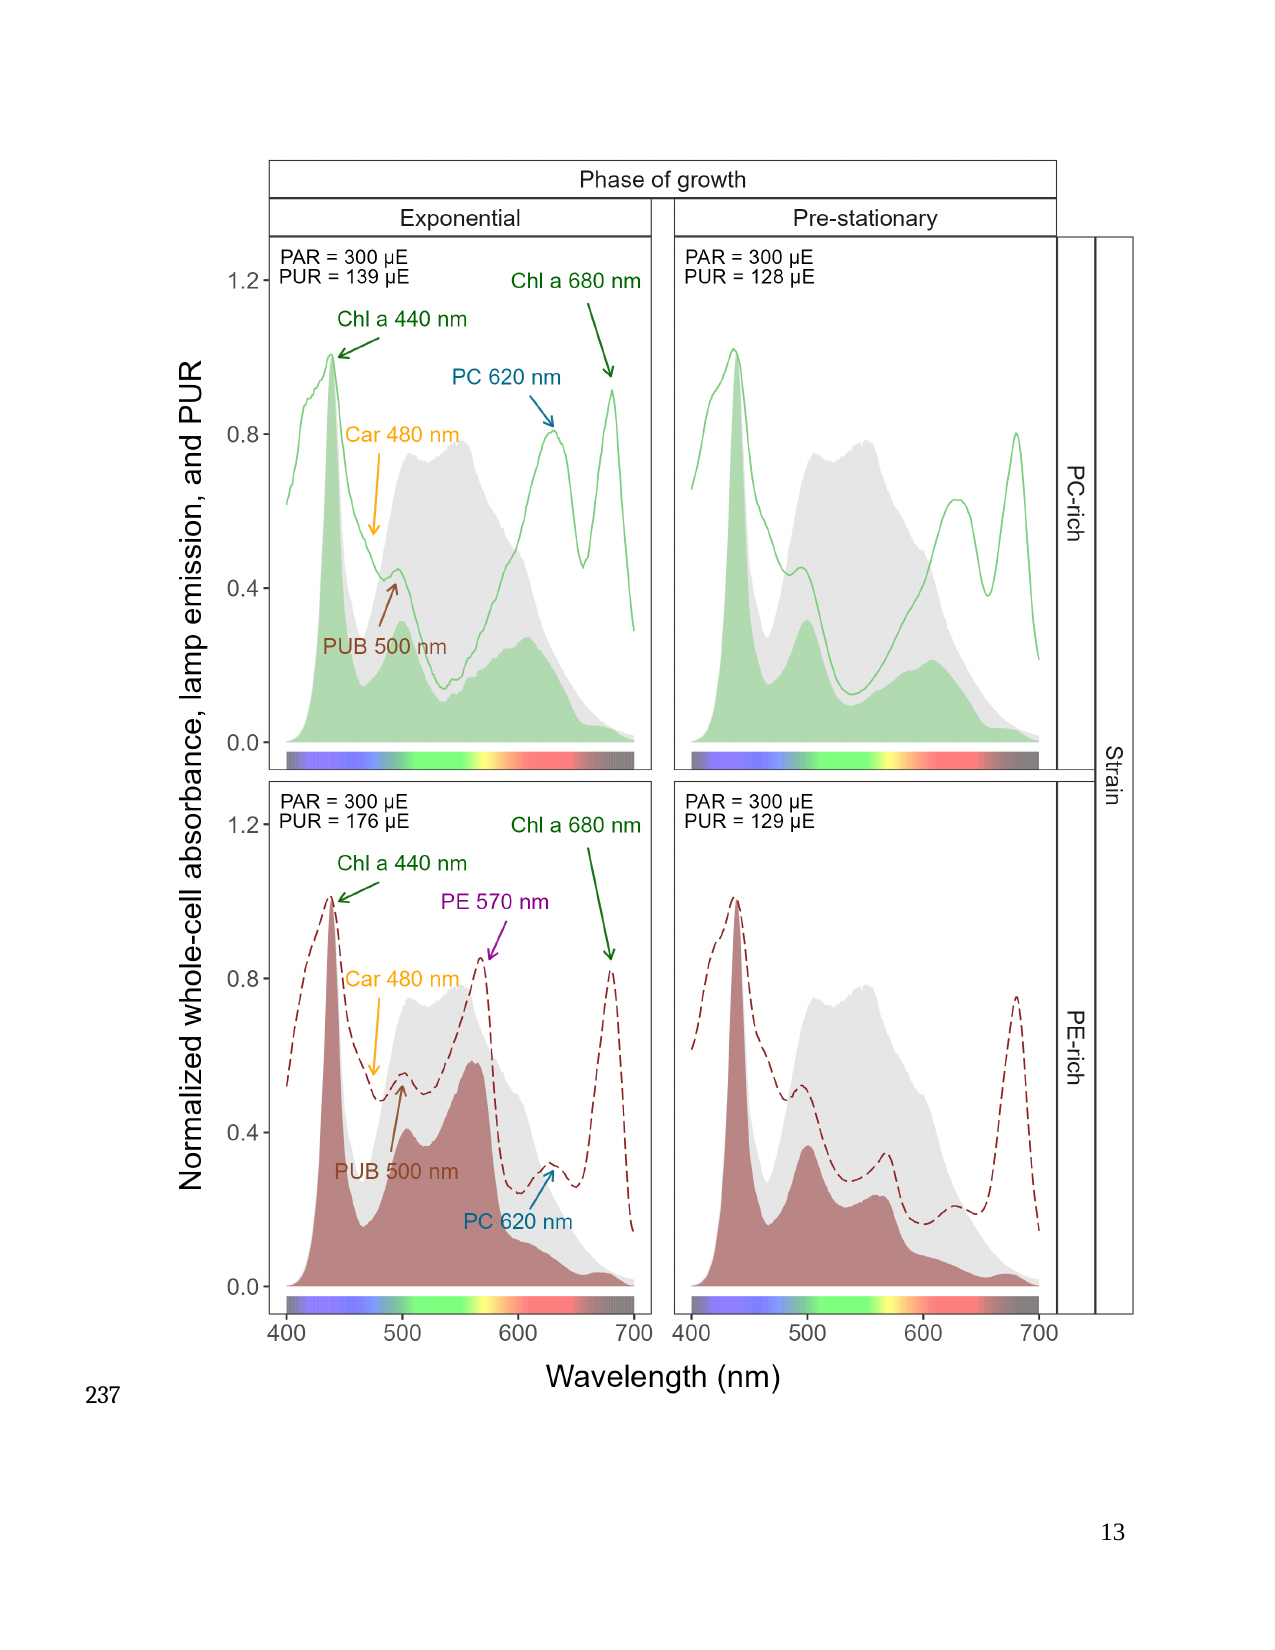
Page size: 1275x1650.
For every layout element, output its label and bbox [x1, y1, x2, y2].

picture [168, 150, 1144, 1404]
